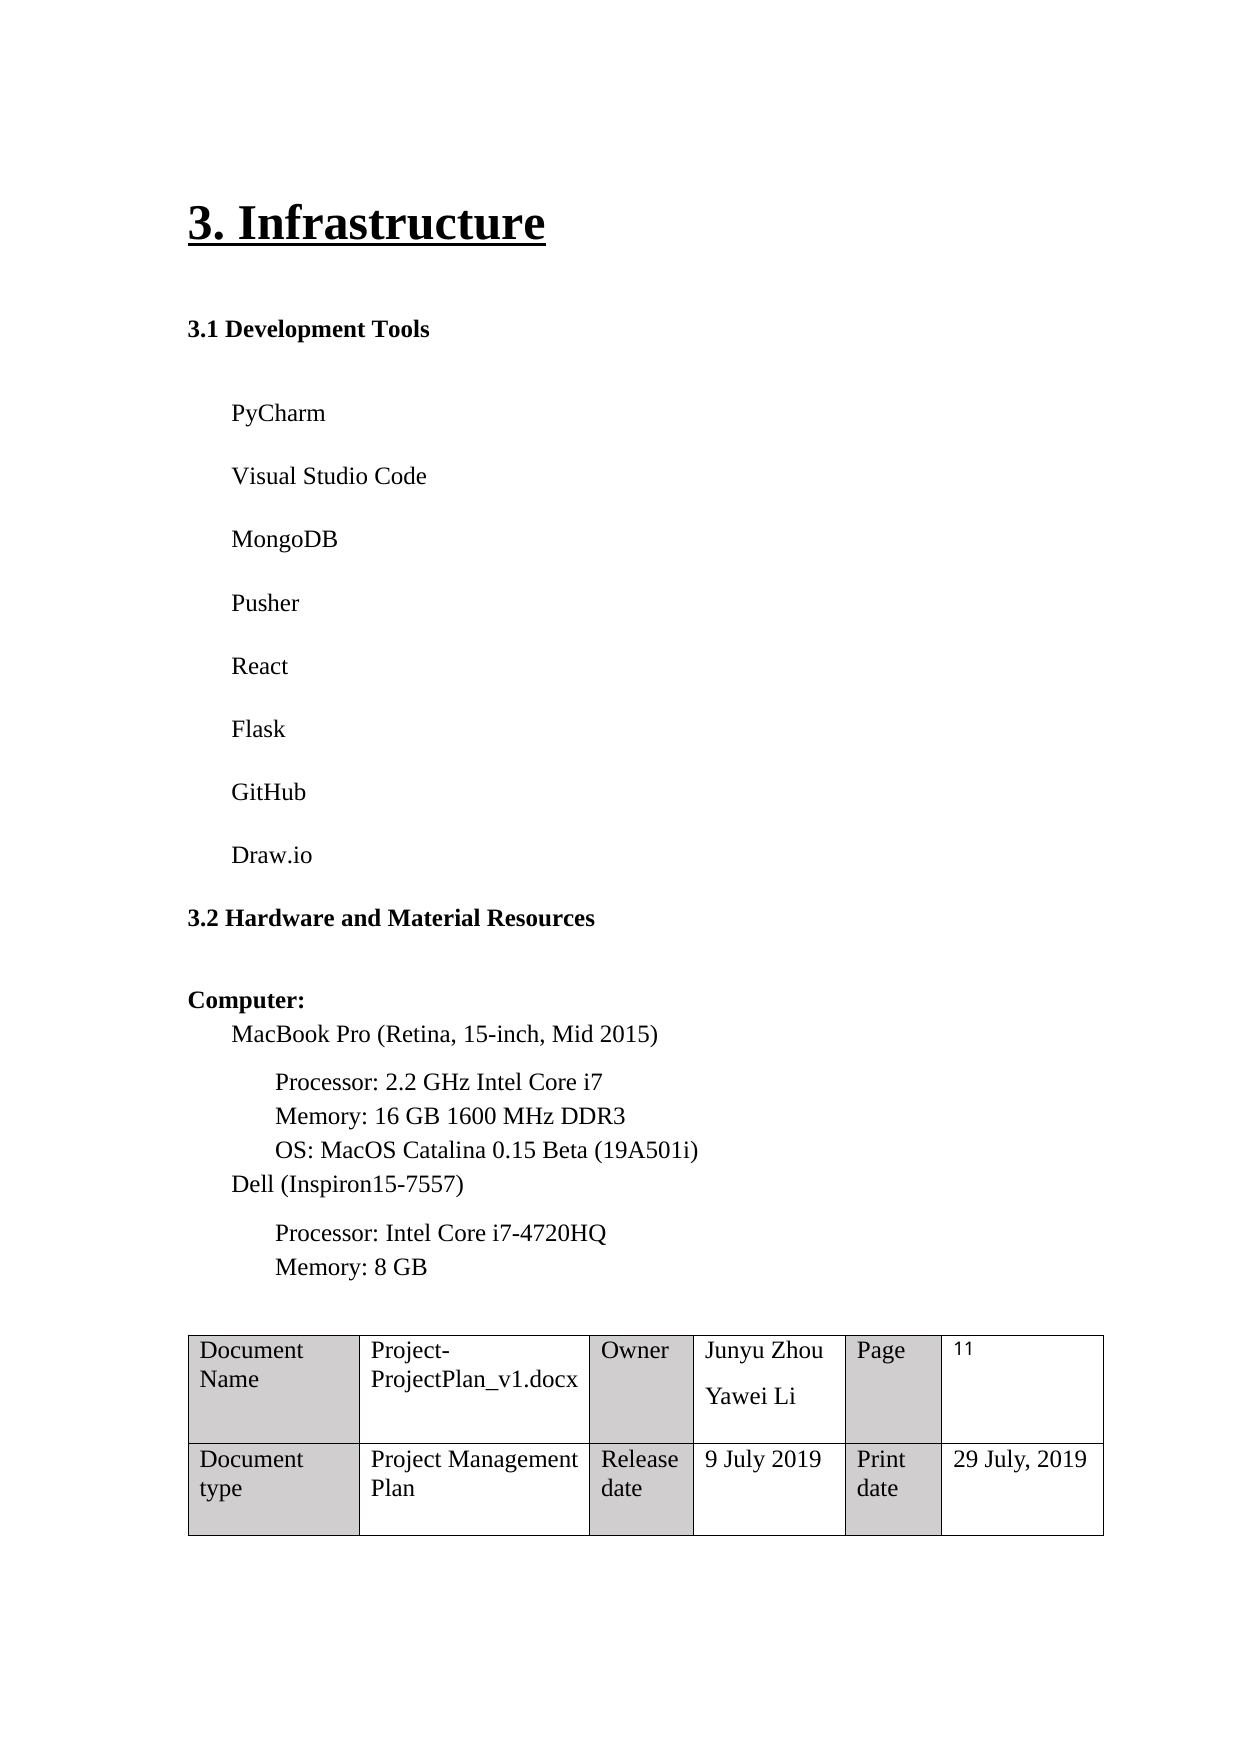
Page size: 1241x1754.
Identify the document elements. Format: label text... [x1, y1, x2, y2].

text Memory: 8 GB [187, 1249, 1053, 1283]
text Pusher [187, 585, 1053, 619]
text Processor: Intel Core i7-4720HQ [231, 1215, 1053, 1249]
text Flask [187, 711, 1053, 745]
text Memory: 16 GB 1600 MHz DDR3 [187, 1099, 1053, 1133]
text Visual Studio Code [187, 459, 1053, 493]
text MacBook Pro (Retina, 15-inch, Mid 2015) [187, 1017, 1053, 1051]
text Computer: [187, 983, 1053, 1017]
text GitHub [187, 774, 1053, 808]
text OS: MacOS Catalina 0.15 Beta (19A501i) [187, 1133, 1053, 1167]
text PyCharm [187, 396, 1053, 429]
text Processor: 2.2 GHz Intel Core i7 [187, 1065, 1053, 1099]
subtitle 3.1 Development Tools [187, 312, 1053, 346]
subtitle 3. Infrastructure [187, 188, 1053, 256]
text React [187, 648, 1053, 682]
text MongoDB [187, 522, 1053, 556]
subtitle 3.2 Hardware and Material Resources [187, 901, 1053, 934]
text Dell (Inspiron15-7557) [187, 1167, 1053, 1201]
text Draw.io [187, 837, 1053, 871]
